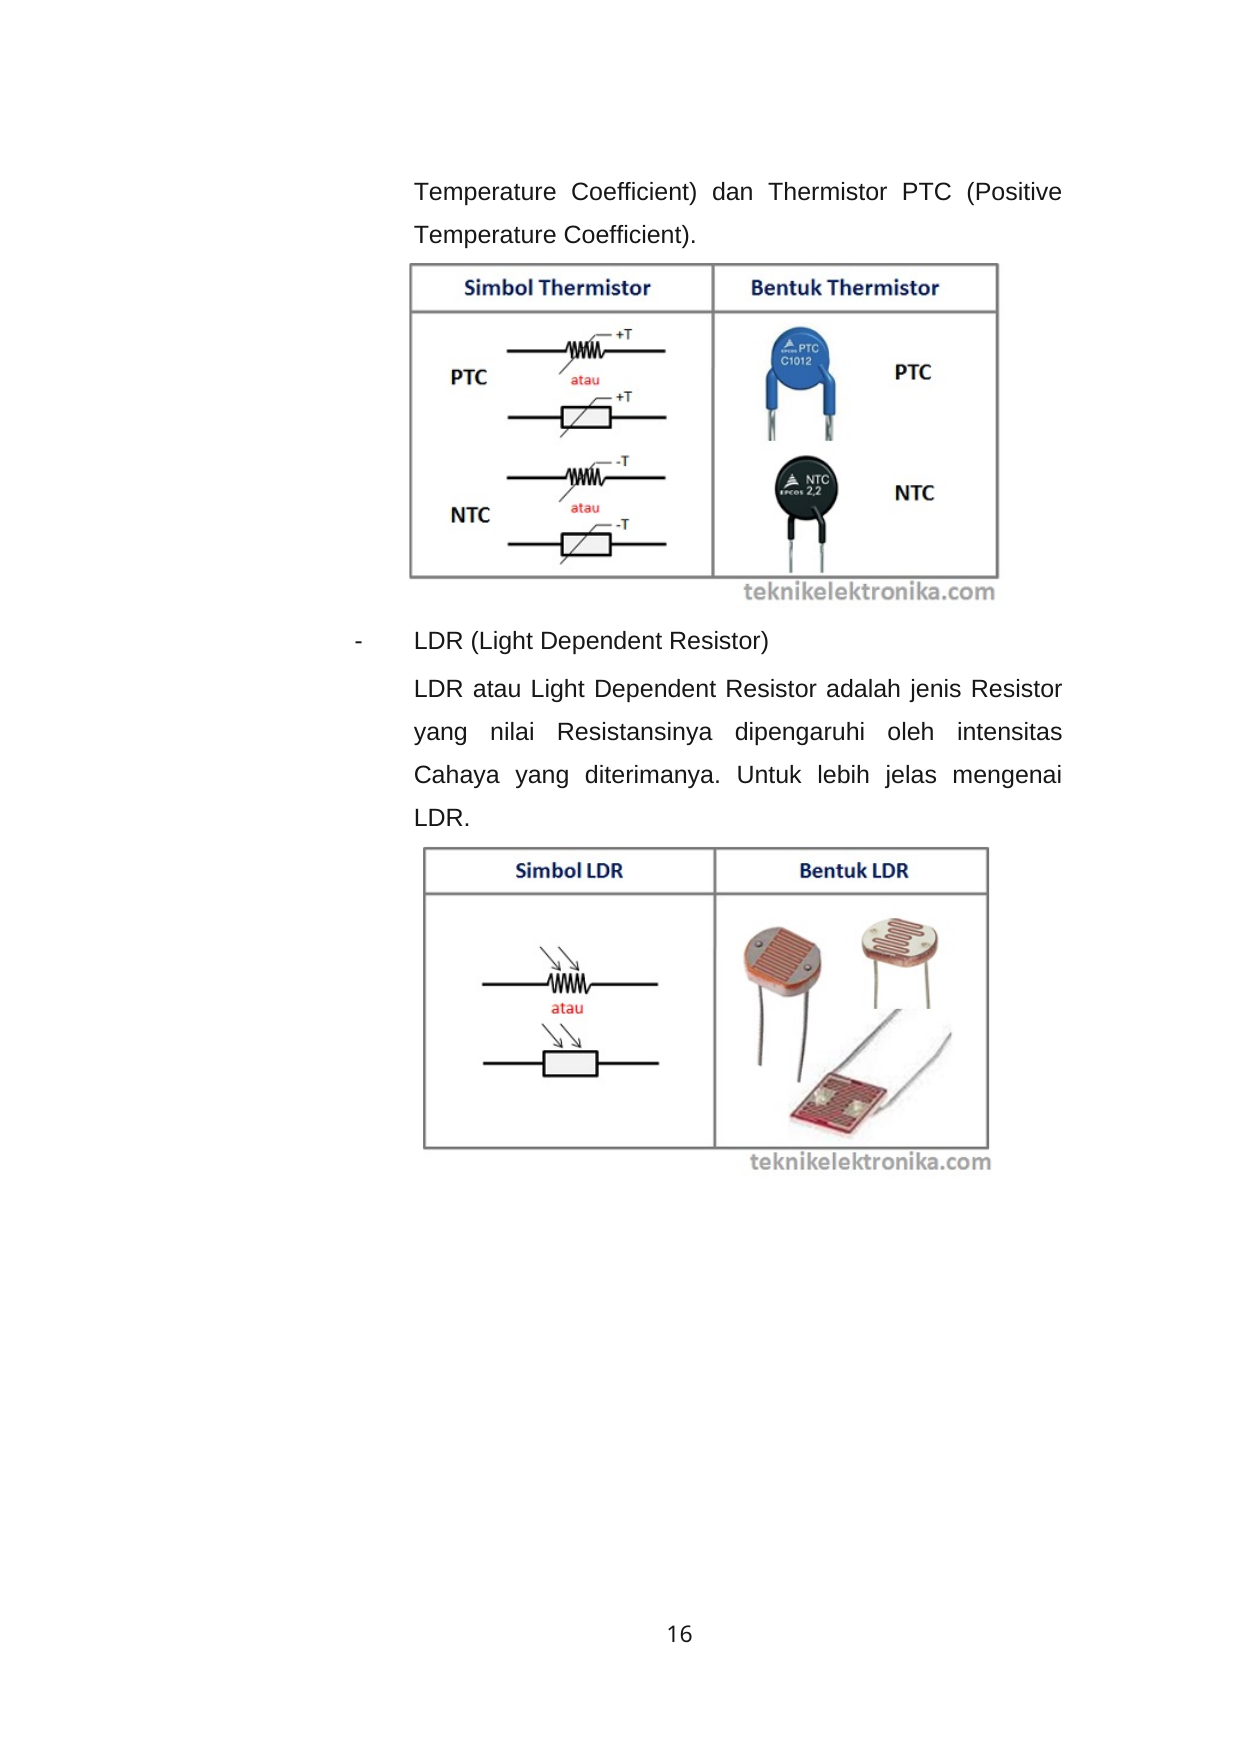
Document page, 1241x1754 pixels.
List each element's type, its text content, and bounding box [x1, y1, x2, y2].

picture [422, 846, 996, 1180]
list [413, 177, 1063, 249]
list LDR (Light Dependent Resistor) [354, 623, 1063, 657]
picture [409, 263, 1009, 608]
list LDR atau Light Dependent Resistor adalah jenis Resistor yang nilai Resistansinya dipengaruhi oleh intensitas Cahaya yang diterimanya. Untuk lebih jelas mengenai LDR. [413, 674, 1063, 832]
